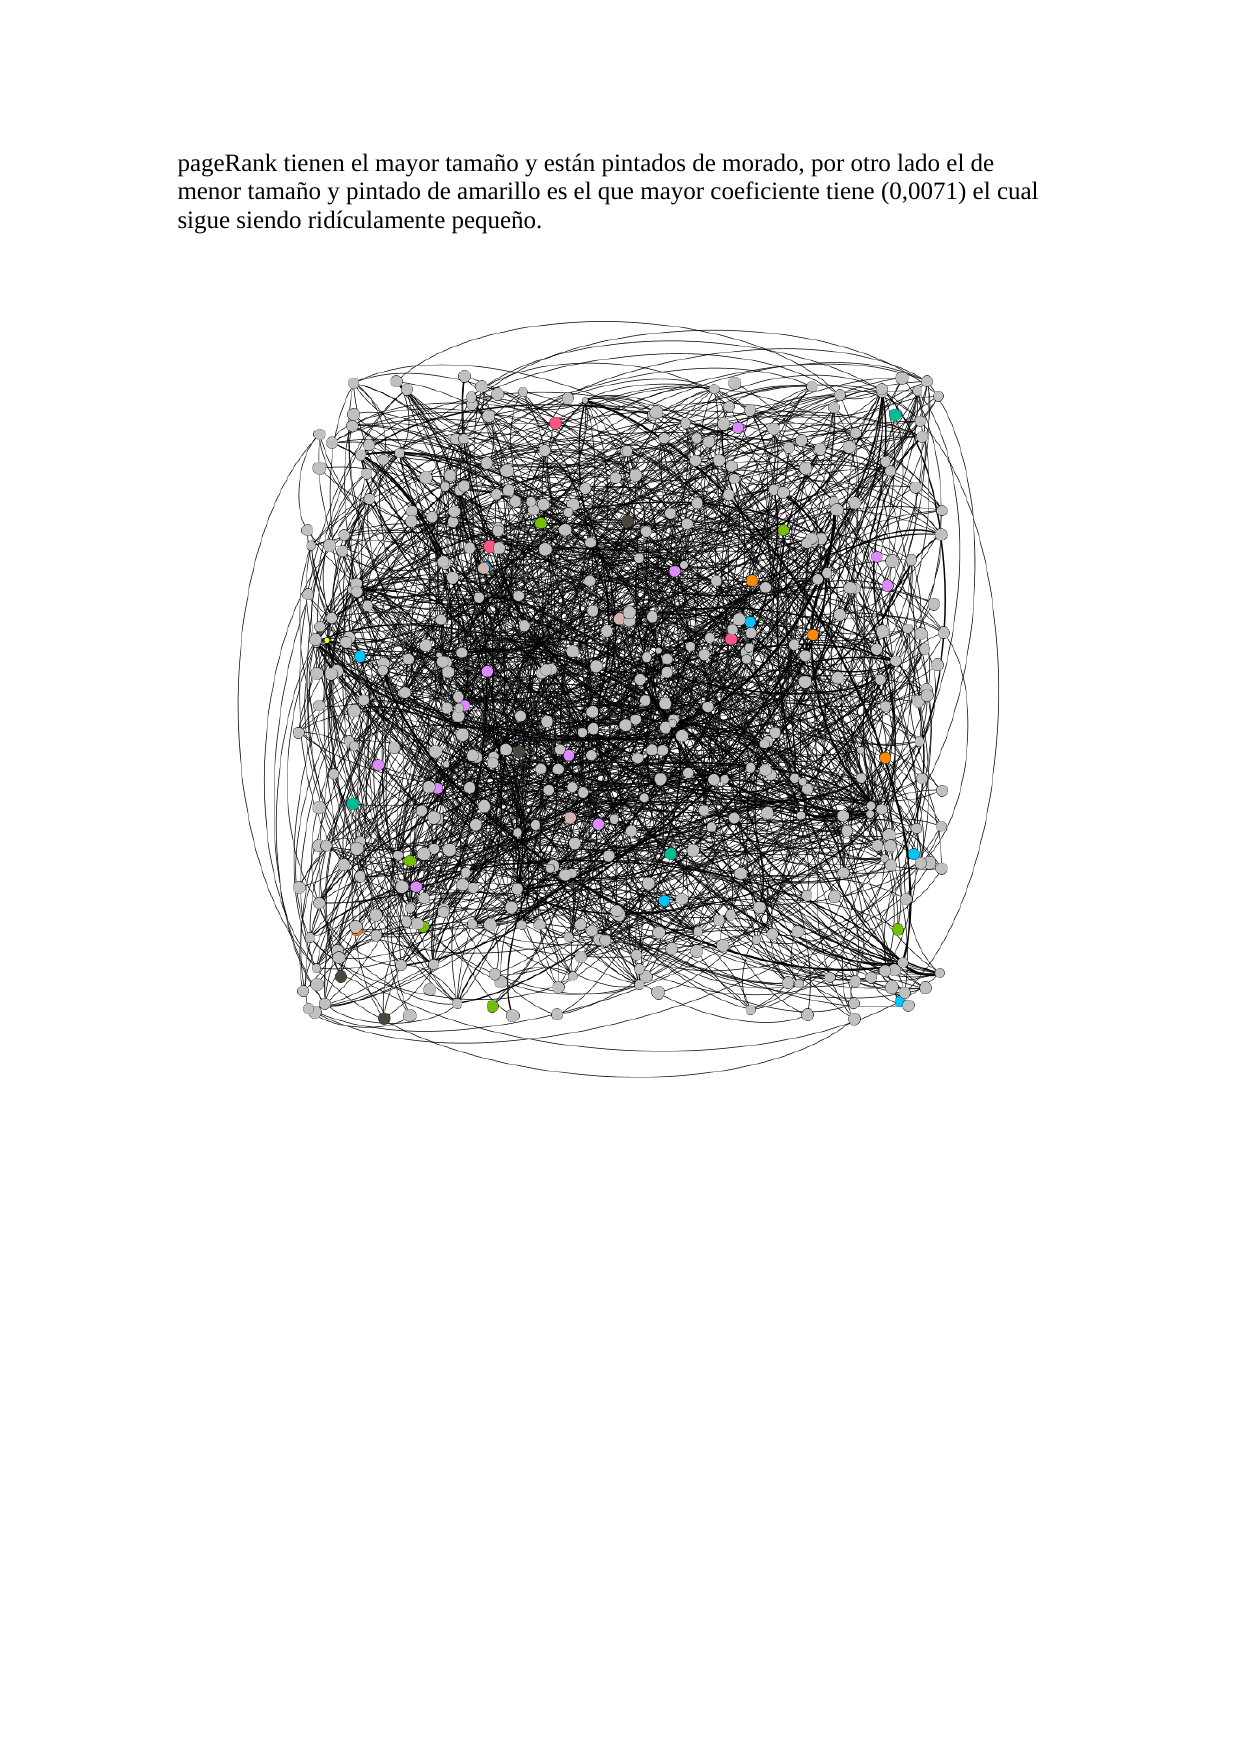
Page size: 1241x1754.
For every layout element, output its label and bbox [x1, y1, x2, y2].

text [177, 148, 1063, 234]
picture [177, 262, 1063, 1149]
